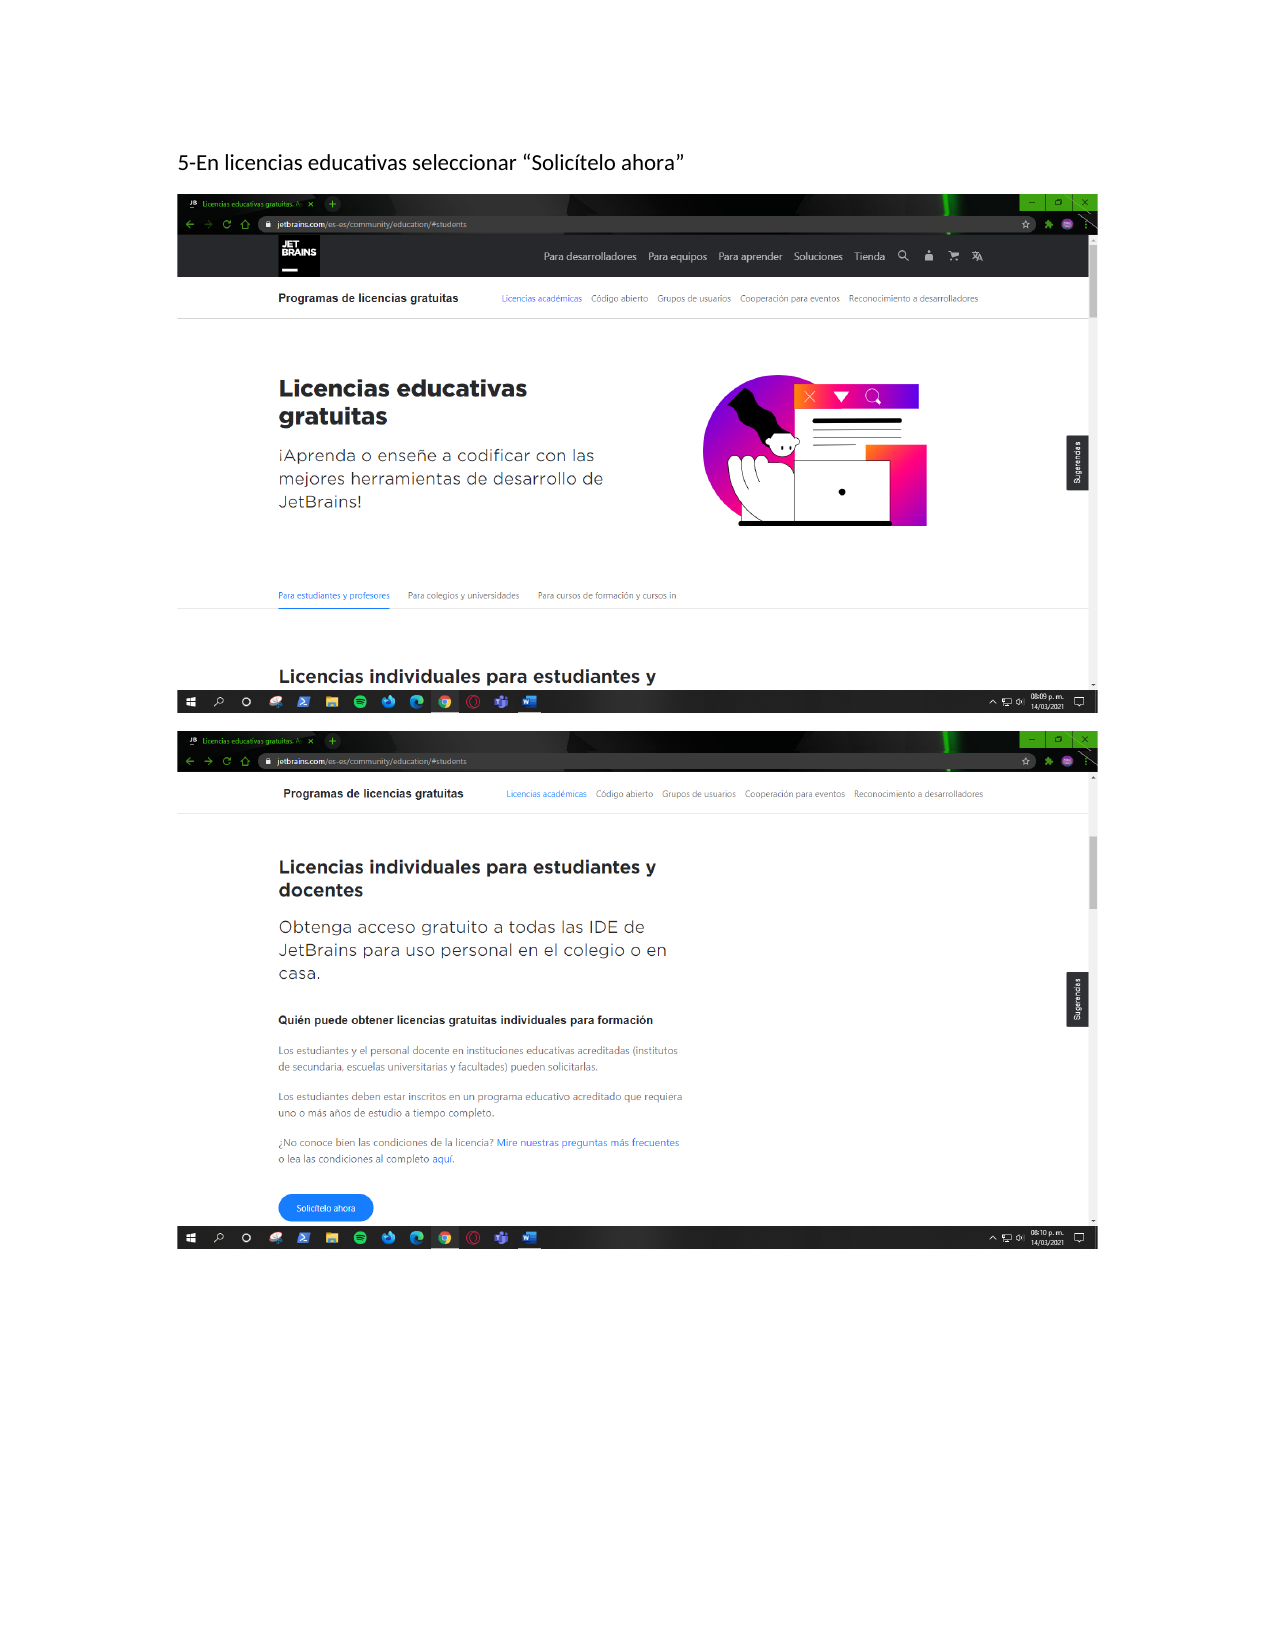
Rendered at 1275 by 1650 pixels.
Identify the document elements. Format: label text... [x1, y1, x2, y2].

picture [177, 731, 1098, 1249]
picture [177, 194, 1098, 713]
text 5-En licencias educativas seleccionar “Solicítelo ahora” [177, 148, 1098, 176]
